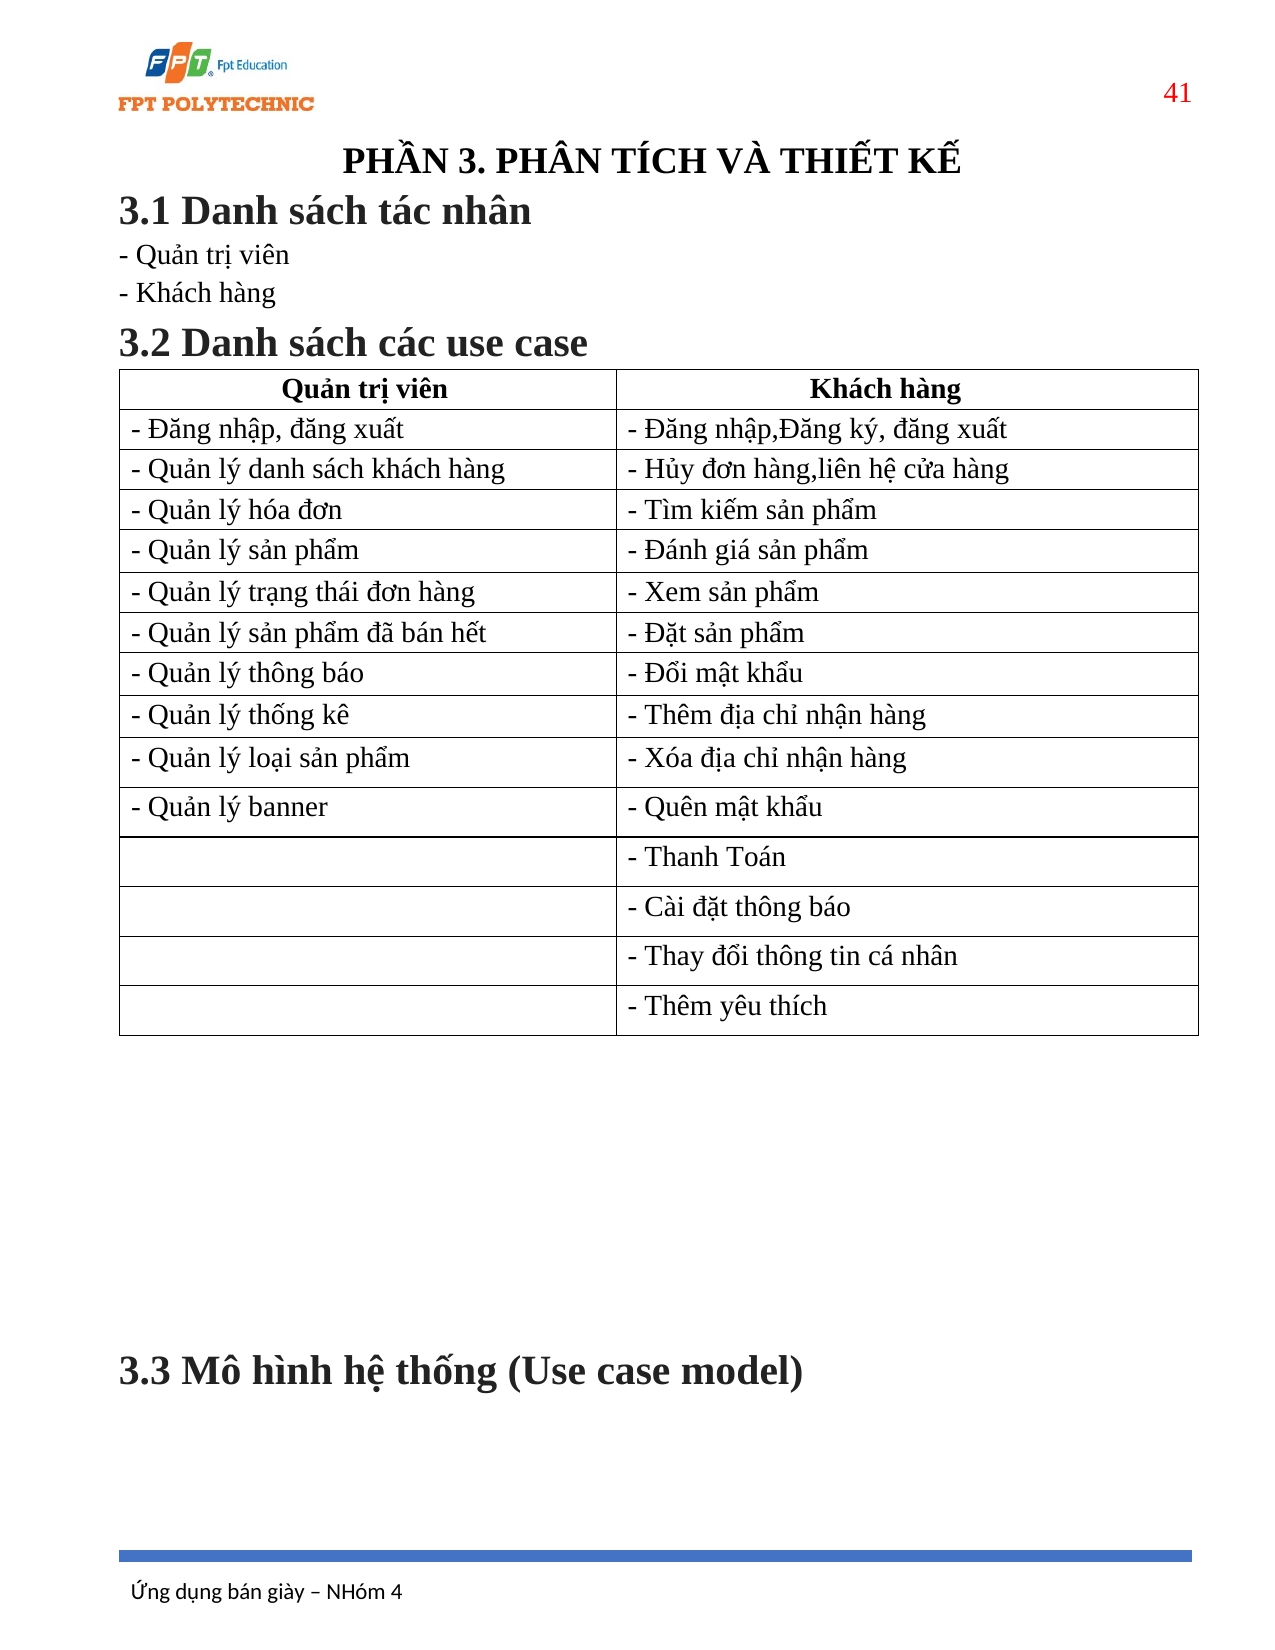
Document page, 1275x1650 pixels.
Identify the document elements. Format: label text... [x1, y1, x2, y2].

table_cell - Quản lý loại sản phẩm [120, 738, 616, 787]
table_cell - Quản lý sản phẩm [120, 530, 616, 572]
list Khách hàng [118, 275, 1157, 308]
table_cell - Đổi mật khẩu [617, 653, 1198, 695]
table_cell - Xem sản phẩm [617, 573, 1198, 612]
table_cell - Cài đặt thông báo [617, 887, 1198, 936]
table_cell - Tìm kiếm sản phẩm [617, 490, 1198, 529]
table_cell - Hủy đơn hàng,liên hệ cửa hàng [617, 450, 1198, 489]
table_cell [120, 838, 616, 886]
table_cell - Quên mật khẩu [617, 788, 1198, 836]
table_cell - Xóa địa chỉ nhận hàng [617, 738, 1198, 787]
table_cell - Đặt sản phẩm [617, 613, 1198, 652]
table_cell - Thêm yêu thích [617, 986, 1198, 1035]
table_cell - Thêm địa chỉ nhận hàng [617, 696, 1198, 737]
table_cell - Thay đổi thông tin cá nhân [617, 937, 1198, 985]
table_cell [120, 887, 616, 936]
picture [118, 42, 316, 111]
subtitle 3.1 Danh sách tác nhân [118, 185, 1186, 233]
table_header Quản trị viên [120, 370, 616, 409]
subtitle PHẦN 3. PHÂN TÍCH VÀ THIẾT KẾ [118, 139, 1186, 182]
table_cell [120, 937, 616, 985]
table_cell - Quản lý thông báo [120, 653, 616, 695]
subtitle 3.3 Mô hình hệ thống (Use case model) [118, 1346, 1186, 1393]
table_cell - Quản lý banner [120, 788, 616, 836]
table_header Khách hàng [617, 370, 1198, 409]
table_cell - Đánh giá sản phẩm [617, 530, 1198, 572]
table_cell [120, 986, 616, 1035]
table_cell - Quản lý sản phẩm đã bán hết [120, 613, 616, 652]
table_cell - Đăng nhập,Đăng ký, đăng xuất [617, 410, 1198, 449]
subtitle 3.2 Danh sách các use case [118, 317, 1186, 365]
table_cell - Quản lý hóa đơn [120, 490, 616, 529]
table_cell - Thanh Toán [617, 838, 1198, 886]
table_cell - Quản lý thống kê [120, 696, 616, 737]
list Quản trị viên [118, 237, 1157, 270]
table_cell - Quản lý trạng thái đơn hàng [120, 573, 616, 612]
table_cell - Đăng nhập, đăng xuất [120, 410, 616, 449]
table_cell - Quản lý danh sách khách hàng [120, 450, 616, 489]
